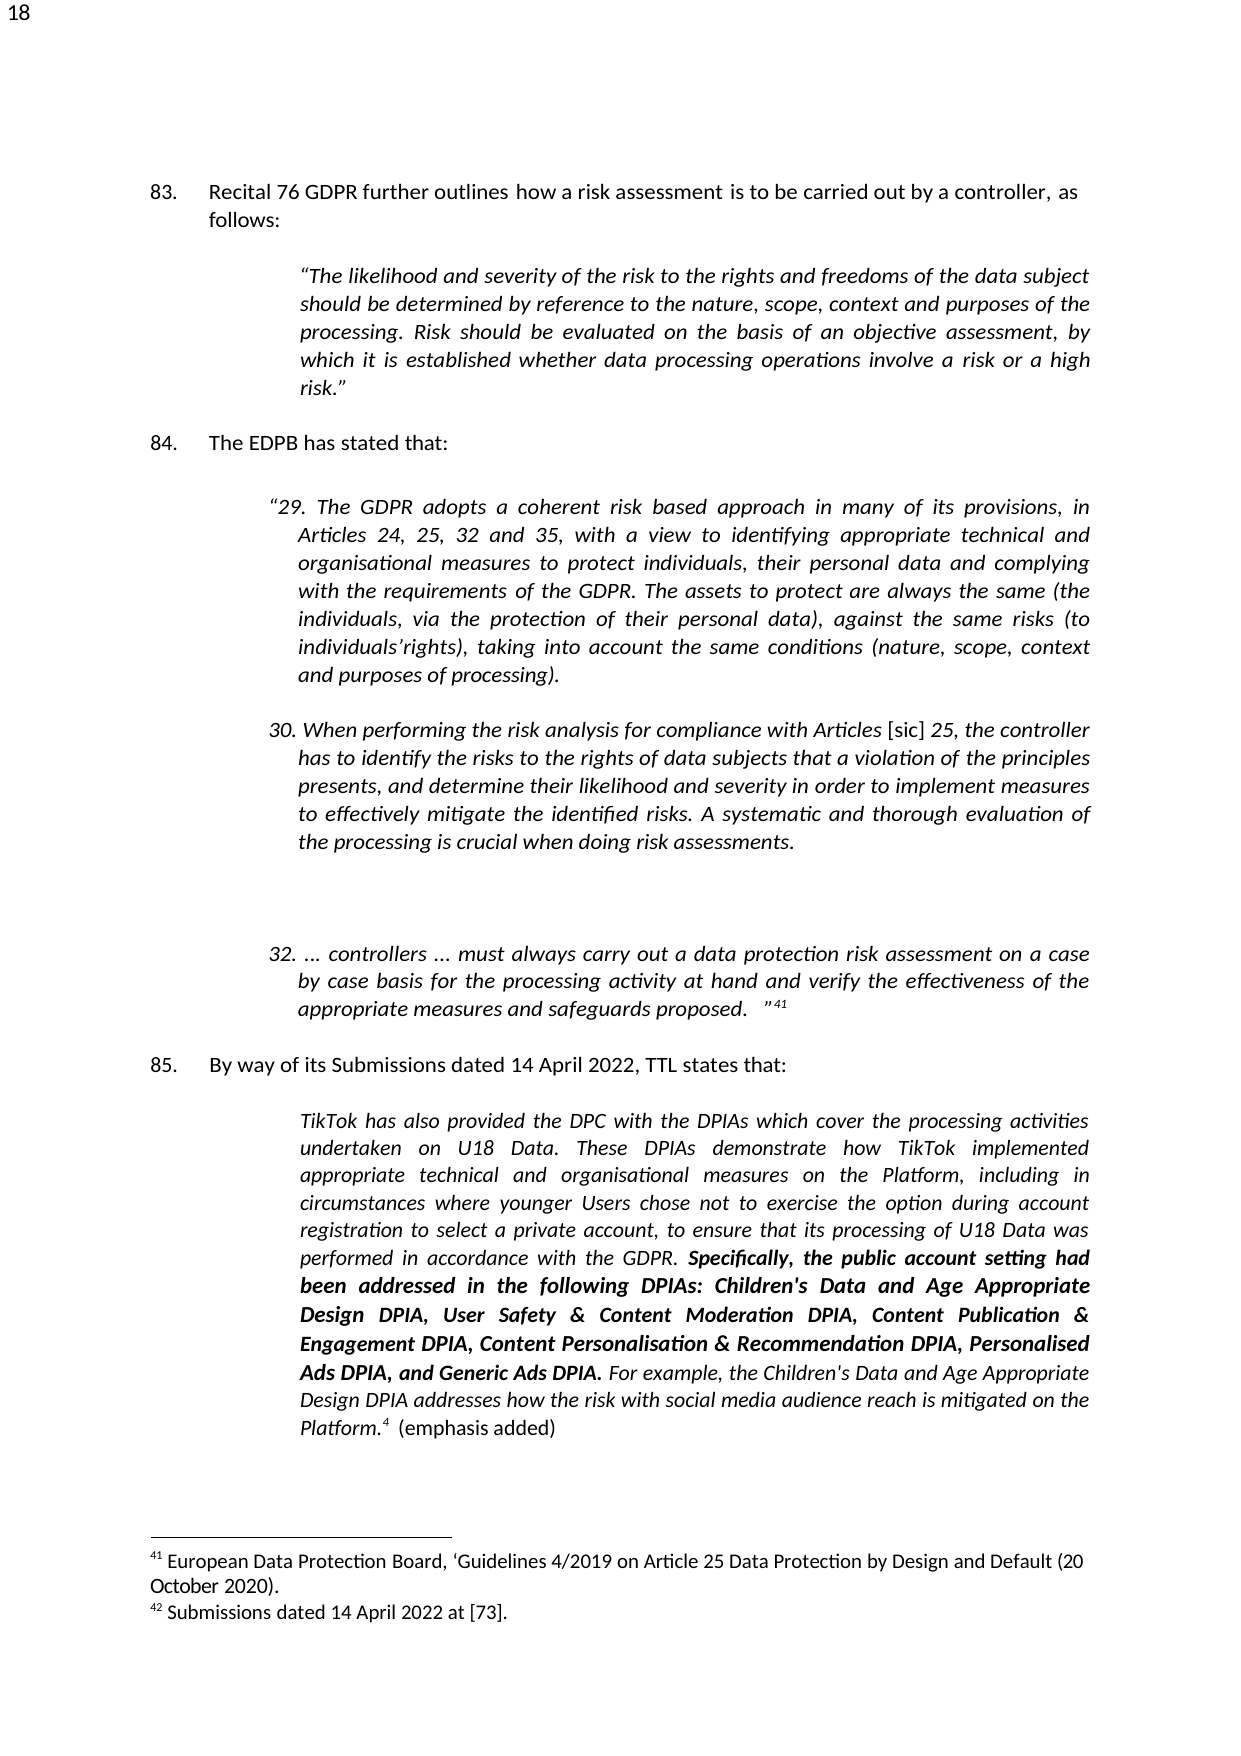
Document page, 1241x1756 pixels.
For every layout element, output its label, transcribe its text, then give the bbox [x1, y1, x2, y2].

text “29. The GDPR adopts a coherent risk based approach in many of its provisions, in Articles 24, 25, 32 and 35, with a view to identifying appropriate technical and organisational measures to protect individuals, their personal data and complying with the requirements of the GDPR. The assets to protect are always the same (the individuals, via the protection of their personal data), against the same risks (to individuals’rights), taking into account the same conditions (nature, scope, context and purposes of processing). [268, 493, 1091, 687]
list Recital 76 GDPR further outlines how a risk assessment is to be carried out by a controller, as follows: [150, 178, 1091, 233]
list By way of its Submissions dated 14 April 2022, TTL states that: [150, 1051, 1152, 1078]
text TikTok has also provided the DPC with the DPIAs which cover the processing activities undertaken on U18 Data. These DPIAs demonstrate how TikTok implemented appropriate technical and organisational measures on the Platform, including in circumstances where younger Users chose not to exercise the option during account registration to select a private account, to ensure that its processing of U18 Data was performed in accordance with the GDPR. Specifically, the public account setting had been addressed in the following DPIAs: Children's Data and Age Appropriate Design DPIA, User Safety & Content Moderation DPIA, Content Publication & Engagement DPIA, Content Personalisation & Recommendation DPIA, Personalised Ads DPIA, and Generic Ads DPIA. For example, the Children's Data and Age Appropriate Design DPIA addresses how the risk with social media audience reach is mitigated on the Platform.4 (emphasis added) [300, 1107, 1091, 1441]
text 32. ... controllers ... must always carry out a data protection risk assessment on a case by case basis for the processing activity at hand and verify the effectiveness of the appropriate measures and safeguards proposed. ”41 [268, 940, 1091, 1022]
text 30. When performing the risk analysis for compliance with Articles [sic] 25, the controller has to identify the risks to the rights of data subjects that a violation of the principles presents, and determine their likelihood and severity in order to implement measures to effectively mitigate the identified risks. A systematic and thorough evaluation of the processing is crucial when doing risk assessments. [268, 716, 1091, 855]
list The EDPB has stated that: [150, 429, 1152, 456]
text “The likelihood and severity of the risk to the rights and freedoms of the data subject should be determined by reference to the nature, scope, context and purposes of the processing. Risk should be evaluated on the basis of an objective assessment, by which it is established whether data processing operations involve a risk or a high risk.” [299, 262, 1091, 400]
text 41 European Data Protection Board, ‘Guidelines 4/2019 on Article 25 Data Protection by Design and Default (20 [150, 1548, 1152, 1573]
text October 2020). [150, 1573, 1152, 1599]
text 42 Submissions dated 14 April 2022 at [73]. [150, 1599, 1152, 1624]
